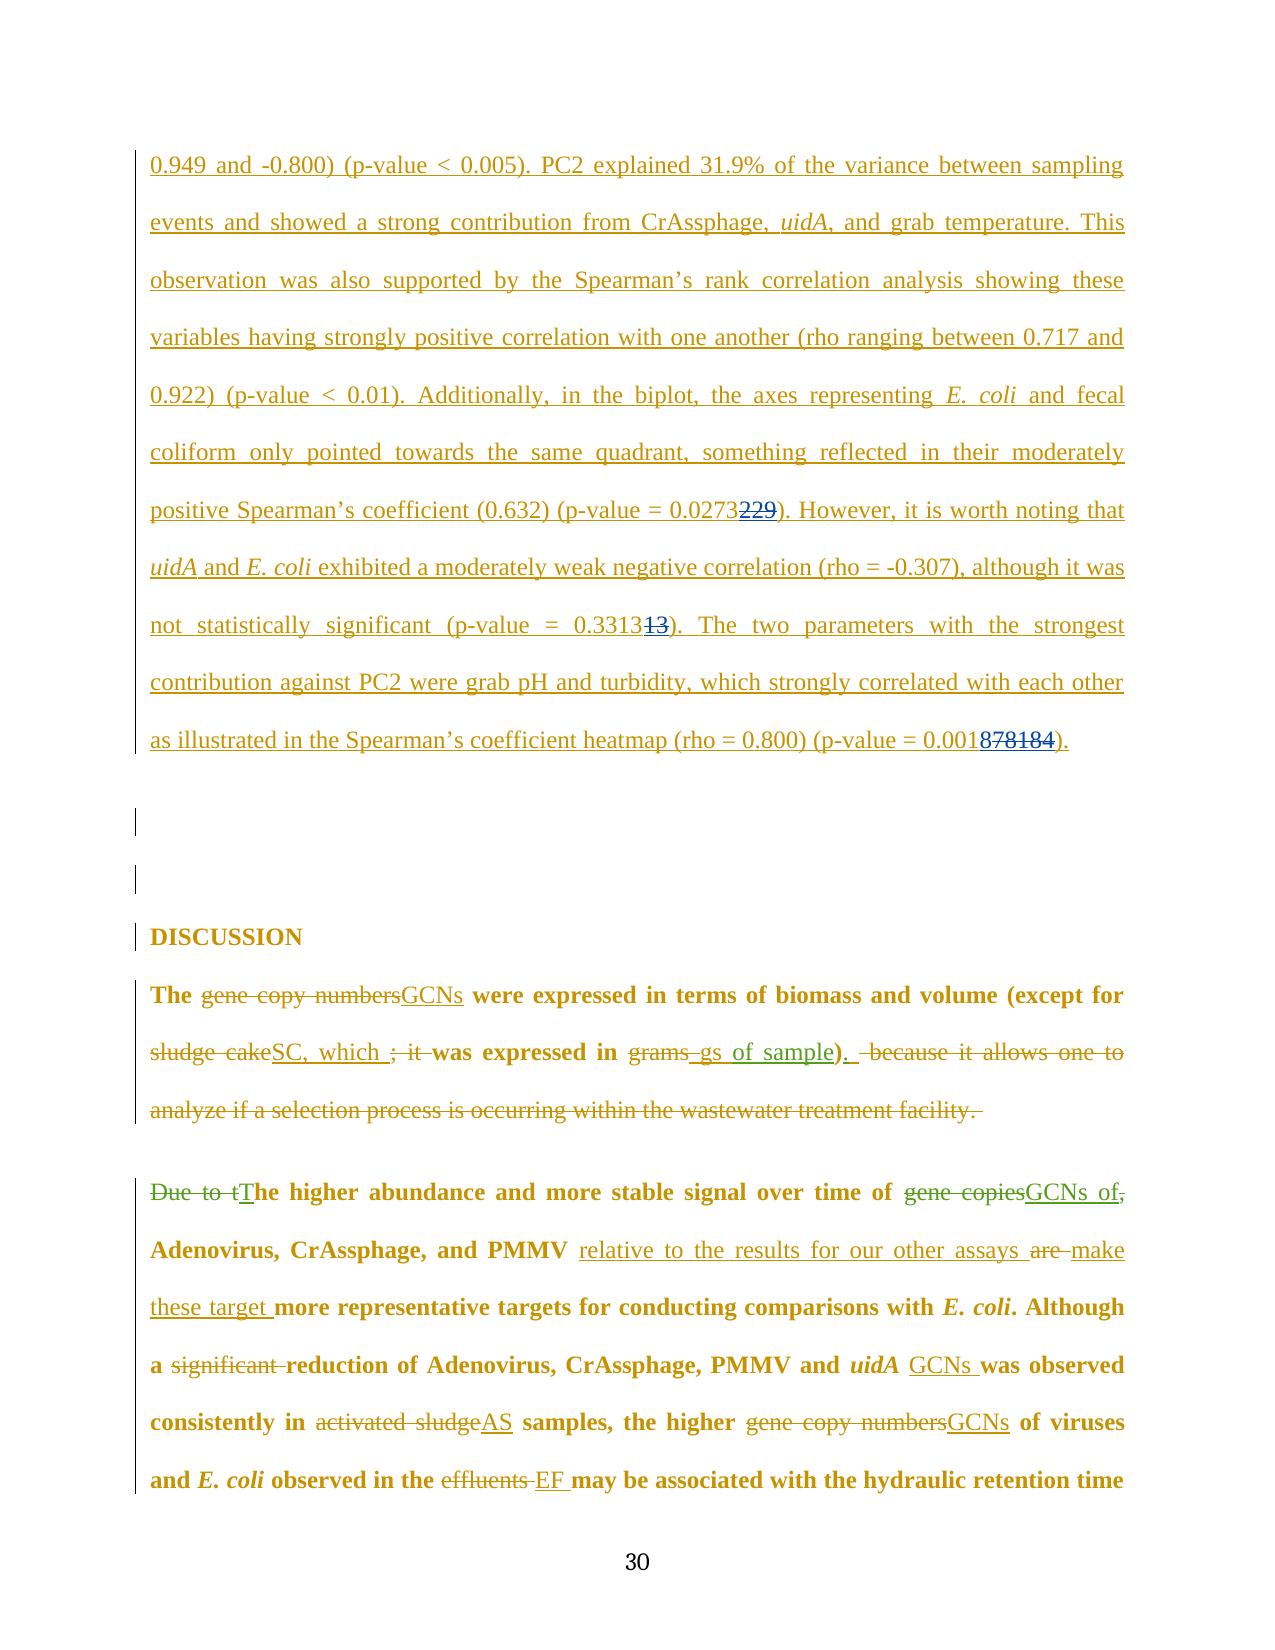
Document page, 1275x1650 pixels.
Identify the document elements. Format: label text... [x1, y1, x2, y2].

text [150, 1177, 1125, 1494]
text The were expressed in terms of biomass and volume (except for was expressed in ) [150, 980, 1125, 1124]
text DISCUSSION [150, 922, 1125, 951]
